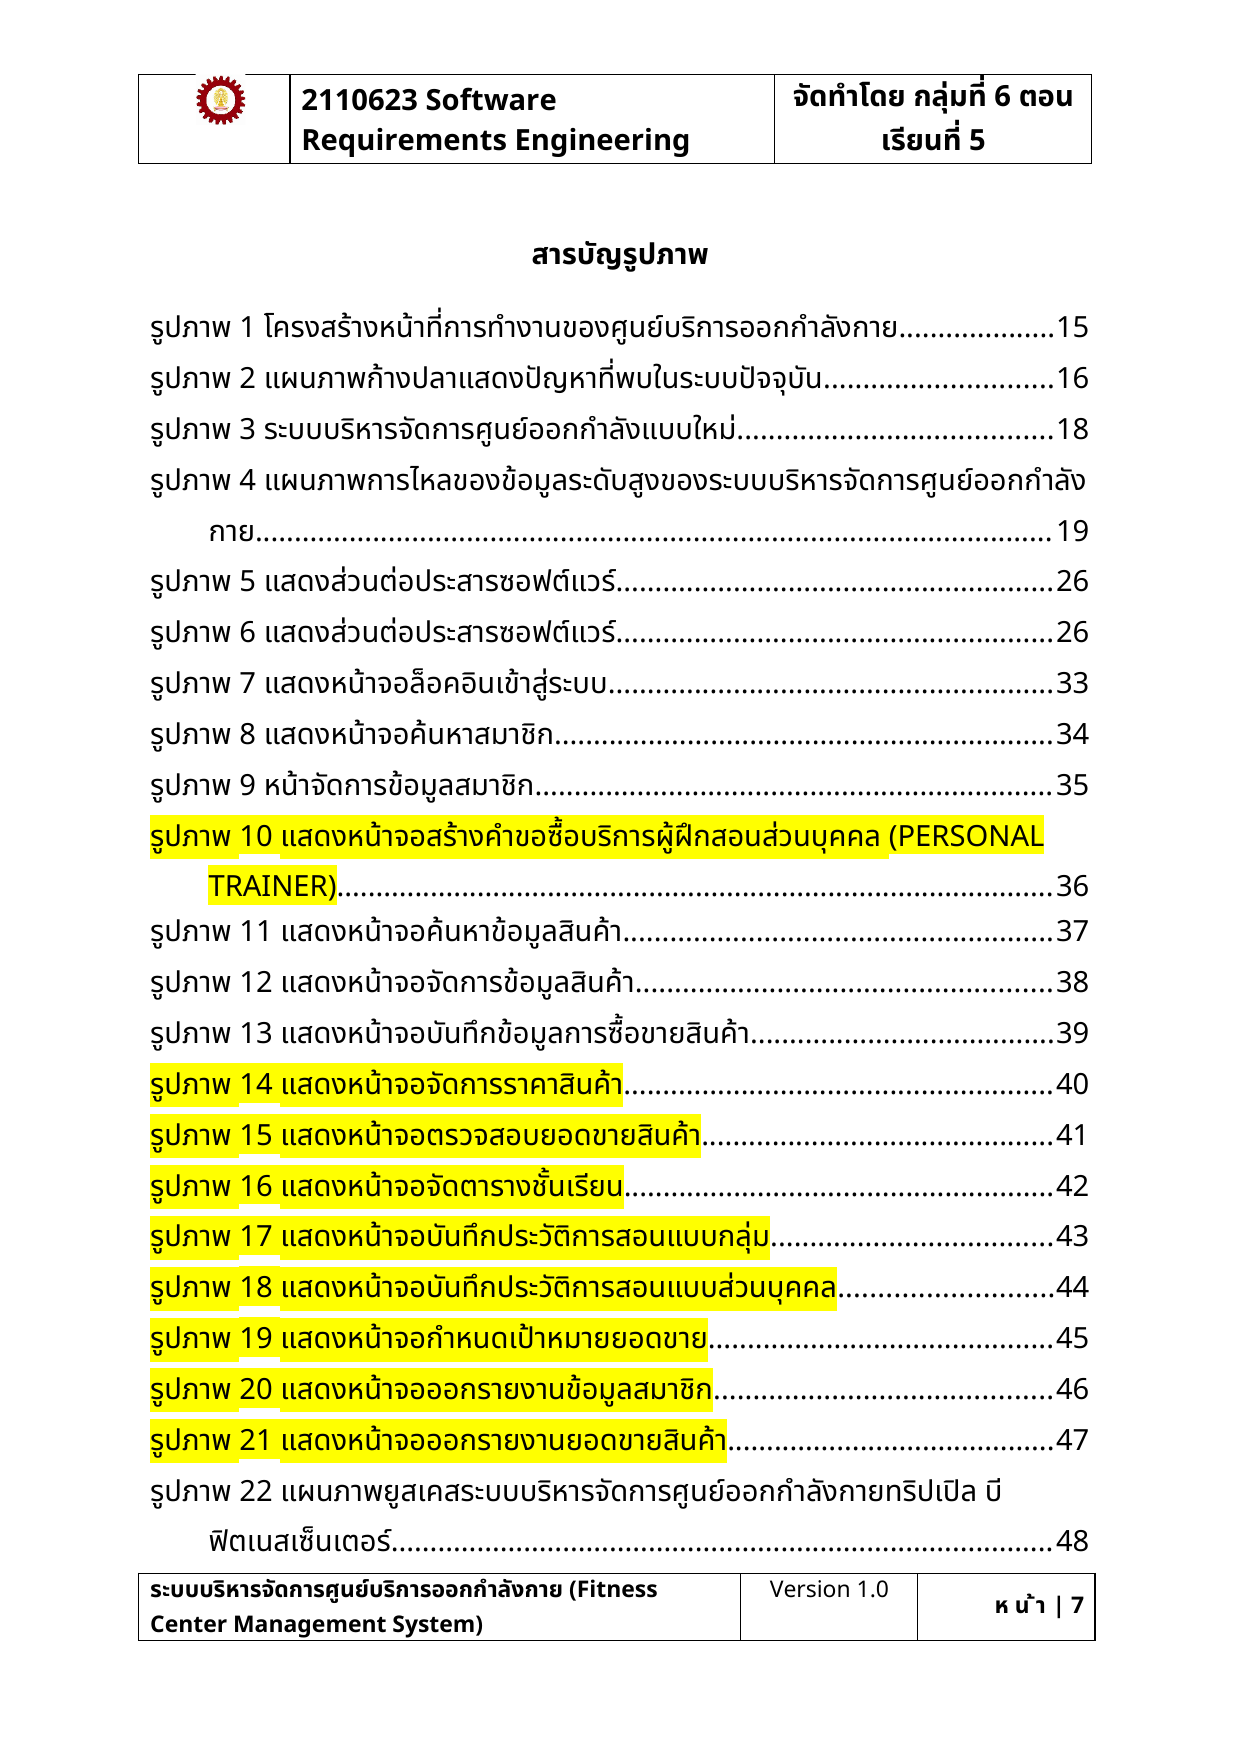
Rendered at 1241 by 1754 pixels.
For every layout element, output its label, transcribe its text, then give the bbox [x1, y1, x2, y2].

text รูปภาพ 22 แผนภาพยูสเคสระบบบริหารจัดการศูนย์ออกกำลังกายทริปเปิล บี ฟิตเนสเซ็นเตอร์ 48 [150, 1470, 1090, 1565]
text รูปภาพ 5 แสดงส่วนต่อประสารซอฟต์แวร์ 26 [150, 561, 1090, 605]
text รูปภาพ 10 แสดงหน้าจอสร้างคำขอซื้อบริการผู้ฝึกสอนส่วนบุคคล (Personal Trainer) 36 [150, 815, 1090, 905]
text รูปภาพ 16 แสดงหน้าจอจัดตารางชั้นเรียน 42 [624, 1165, 1090, 1209]
text รูปภาพ 11 แสดงหน้าจอค้นหาข้อมูลสินค้า 37 [150, 911, 1090, 955]
text รูปภาพ 21 แสดงหน้าจอออกรายงานยอดขายสินค้า 47 [727, 1419, 1090, 1463]
subtitle สารบัญรูปภาพ [150, 233, 1090, 277]
text รูปภาพ 1 โครงสร้างหน้าที่การทำงานของศูนย์บริการออกกำลังกาย 15 [150, 306, 1090, 351]
text รูปภาพ 3 ระบบบริหารจัดการศูนย์ออกกำลังแบบใหม่ 18 [150, 408, 1090, 452]
text รูปภาพ 18 แสดงหน้าจอบันทึกประวัติการสอนแบบส่วนบุคคล 44 [280, 1266, 1090, 1311]
text รูปภาพ 13 แสดงหน้าจอบันทึกข้อมูลการซื้อขายสินค้า 39 [150, 1012, 1090, 1057]
text รูปภาพ 8 แสดงหน้าจอค้นหาสมาชิก 34 [150, 713, 1090, 757]
text รูปภาพ 20 แสดงหน้าจอออกรายงานข้อมูลสมาชิก 46 [713, 1368, 1090, 1412]
text รูปภาพ 15 แสดงหน้าจอตรวจสอบยอดขายสินค้า 41 [701, 1114, 1090, 1158]
text รูปภาพ 9 หน้าจัดการข้อมูลสมาชิก 35 [150, 764, 1090, 808]
text รูปภาพ 7 แสดงหน้าจอล็อคอินเข้าสู่ระบบ 33 [150, 662, 1090, 707]
text รูปภาพ 4 แผนภาพการไหลของข้อมูลระดับสูงของระบบบริหารจัดการศูนย์ออกกำลังกาย 19 [150, 459, 1090, 554]
text รูปภาพ 6 แสดงส่วนต่อประสารซอฟต์แวร์ 26 [150, 611, 1090, 656]
text รูปภาพ 14 แสดงหน้าจอจัดการราคาสินค้า 40 [623, 1063, 1090, 1107]
picture [195, 74, 246, 125]
text รูปภาพ 12 แสดงหน้าจอจัดการข้อมูลสินค้า 38 [150, 961, 1090, 1006]
text รูปภาพ 2 แผนภาพก้างปลาแสดงปัญหาที่พบในระบบปัจจุบัน 16 [150, 357, 1090, 402]
text รูปภาพ 17 แสดงหน้าจอบันทึกประวัติการสอนแบบกลุ่ม 43 [770, 1216, 1090, 1260]
text รูปภาพ 19 แสดงหน้าจอกำหนดเป้าหมายยอดขาย 45 [280, 1317, 1090, 1362]
